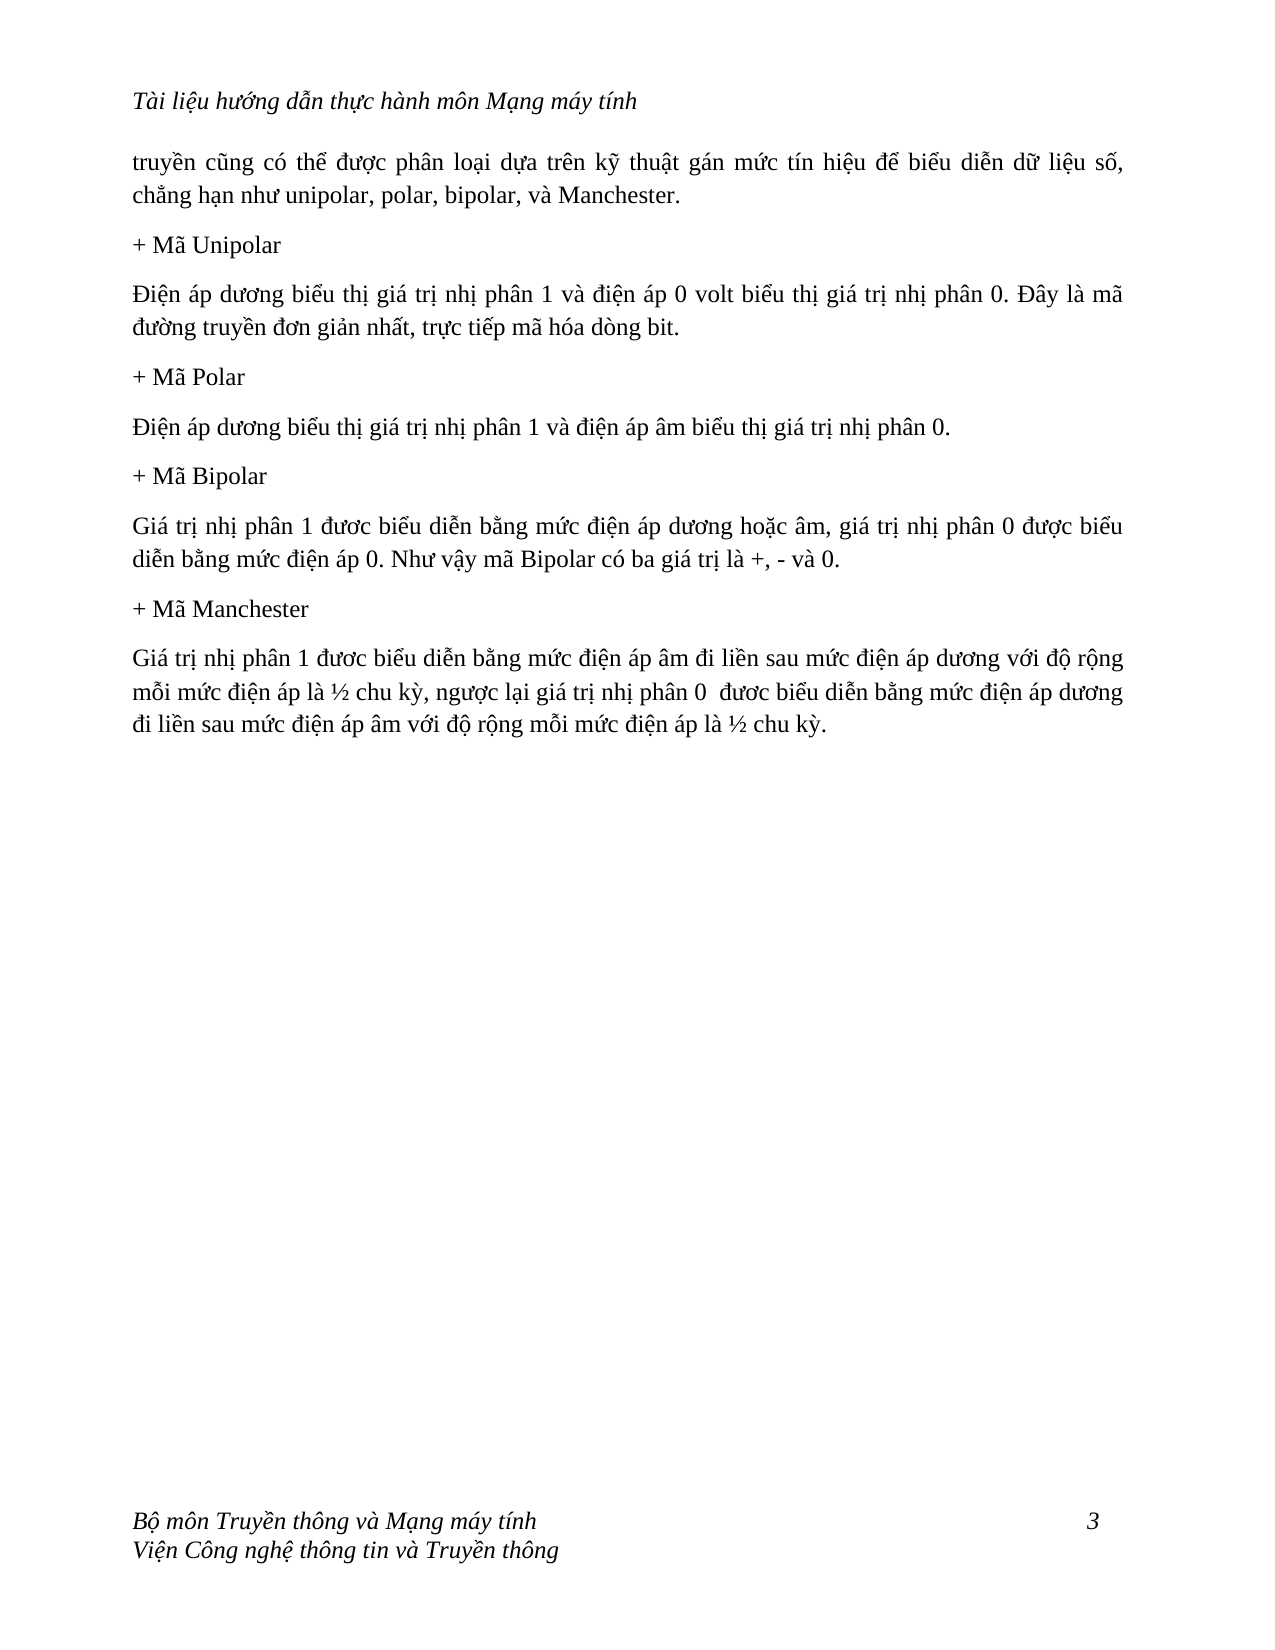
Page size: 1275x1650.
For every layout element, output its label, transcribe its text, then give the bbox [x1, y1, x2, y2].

text + Mã Unipolar [132, 230, 1125, 258]
text Điện áp dương biểu thị giá trị nhị phân 1 và điện áp 0 volt biểu thị giá trị nhị phân 0. Đây là mã đường truyền đơn giản nhất, trực tiếp mã hóa dòng bit. [132, 279, 1125, 341]
text Giá trị nhị phân 1 đươc biểu diễn bằng mức điện áp âm đi liền sau mức điện áp dương với độ rộng mỗi mức điện áp là ½ chu kỳ, ngược lại giá trị nhị phân 0 đươc biểu diễn bằng mức điện áp dương đi liền sau mức điện áp âm với độ rộng mỗi mức điện áp là ½ chu kỳ. [132, 643, 1125, 738]
text + Mã Manchester [132, 594, 1125, 623]
text + Mã Polar [132, 362, 1125, 391]
text Điện áp dương biểu thị giá trị nhị phân 1 và điện áp âm biểu thị giá trị nhị phân 0. [132, 412, 1125, 441]
text Giá trị nhị phân 1 đươc biểu diễn bằng mức điện áp dương hoặc âm, giá trị nhị phân 0 được biểu diễn bằng mức điện áp 0. Như vậy mã Bipolar có ba giá trị là +, - và 0. [132, 511, 1125, 573]
text + Mã Bipolar [132, 461, 1125, 490]
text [132, 147, 1125, 209]
